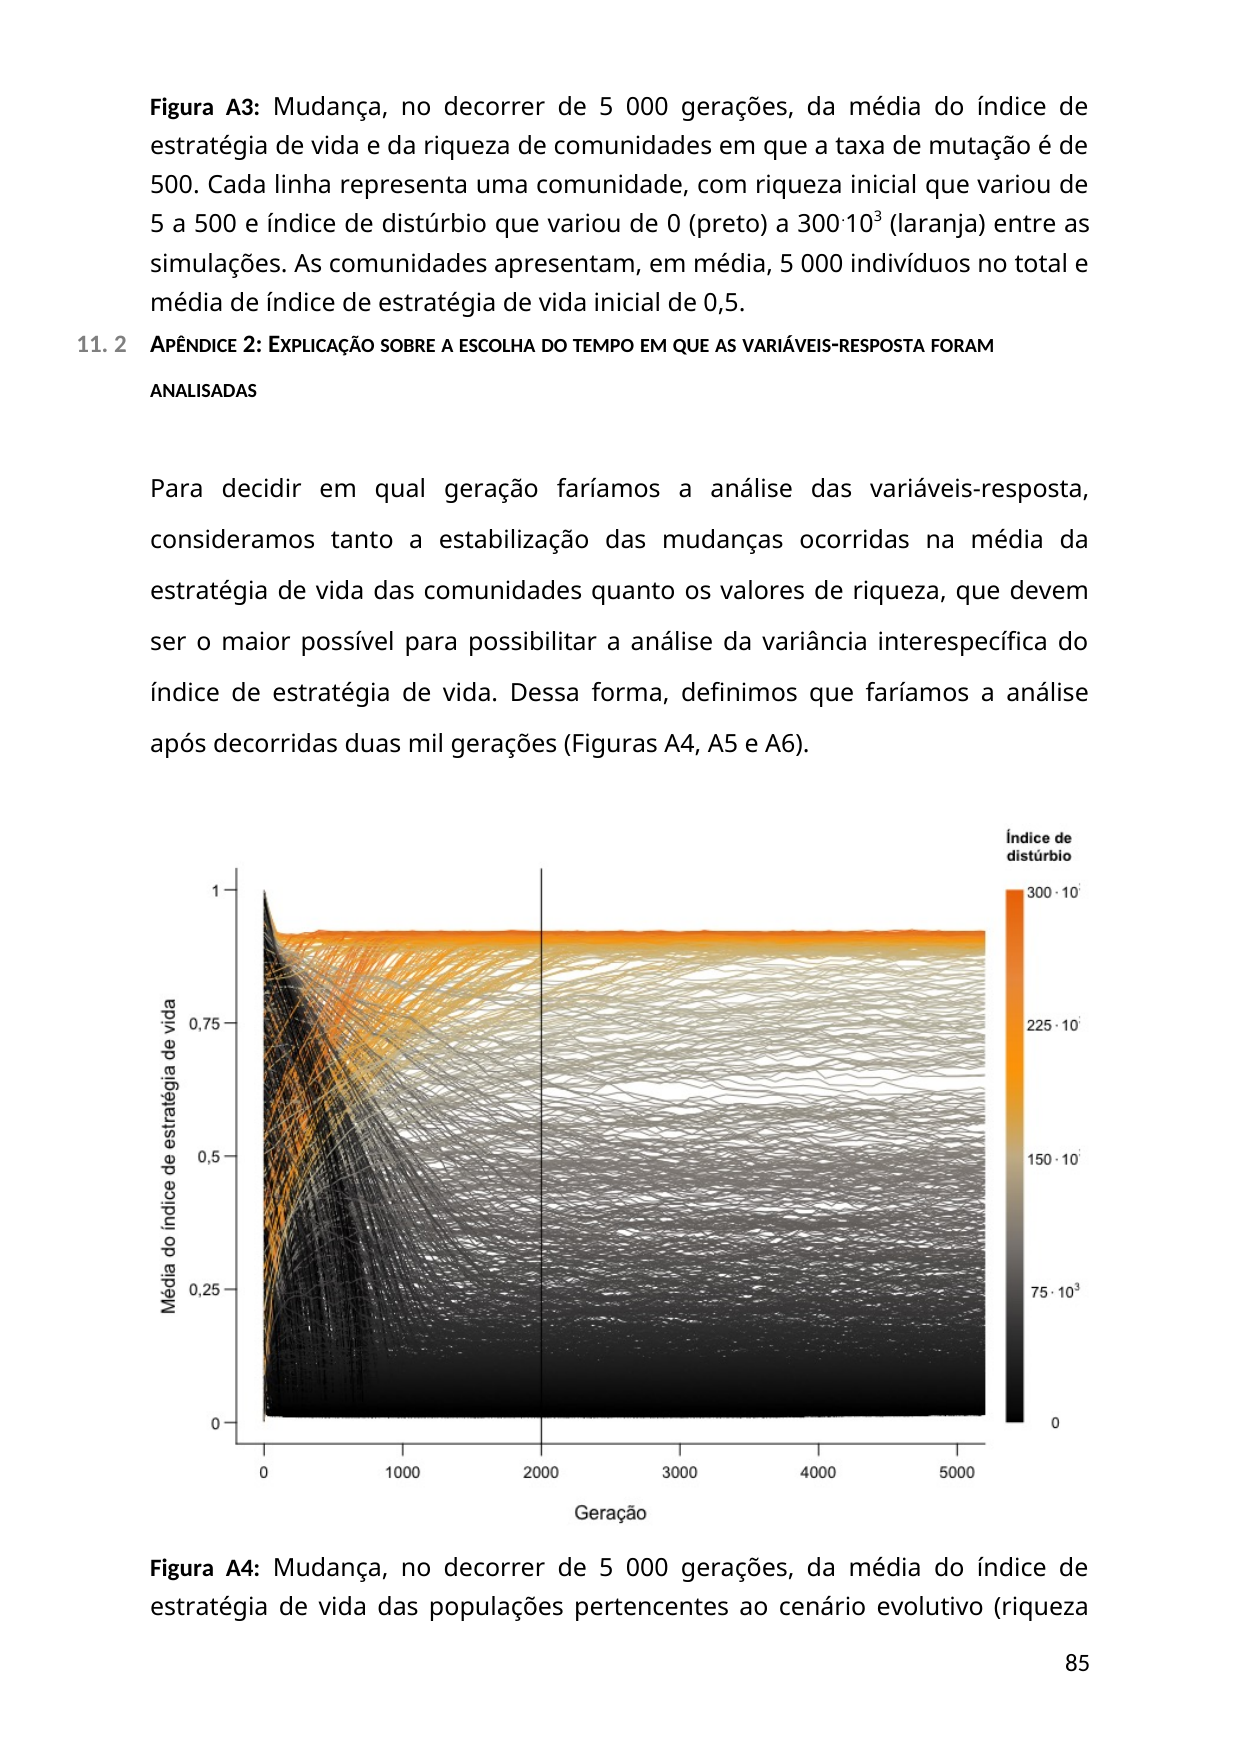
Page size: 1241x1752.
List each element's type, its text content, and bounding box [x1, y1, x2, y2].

text Para decidir em qual geração faríamos a análise das variáveis-resposta, consideramos tanto a estabilização das mudanças ocorridas na média da estratégia de vida das comunidades quanto os valores de riqueza, que devem ser o maior possível para possibilitar a análise da variância interespecífica do índice de estratégia de vida. Dessa forma, definimos que faríamos a análise após decorridas duas mil gerações (Figuras A4, A5 e A6). [150, 470, 1090, 759]
picture [150, 823, 1098, 1535]
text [150, 1549, 1090, 1623]
subtitle 11. 2 Apêndice 2: Explicação sobre a escolha do tempo em que as variáveis-resposta foram analisadas [76, 328, 1090, 404]
text Figura A3: Mudança, no decorrer de 5 000 gerações, da média do índice de estratégia de vida e da riqueza de comunidades em que a taxa de mutação é de 500. Cada linha representa uma comunidade, com riqueza inicial que variou de 5 a 500 e índice de distúrbio que variou de 0 (preto) a 300.103 (laranja) entre as simulações. As comunidades apresentam, em média, 5 000 indivíduos no total e média de índice de estratégia de vida inicial de 0,5. [150, 89, 1090, 318]
